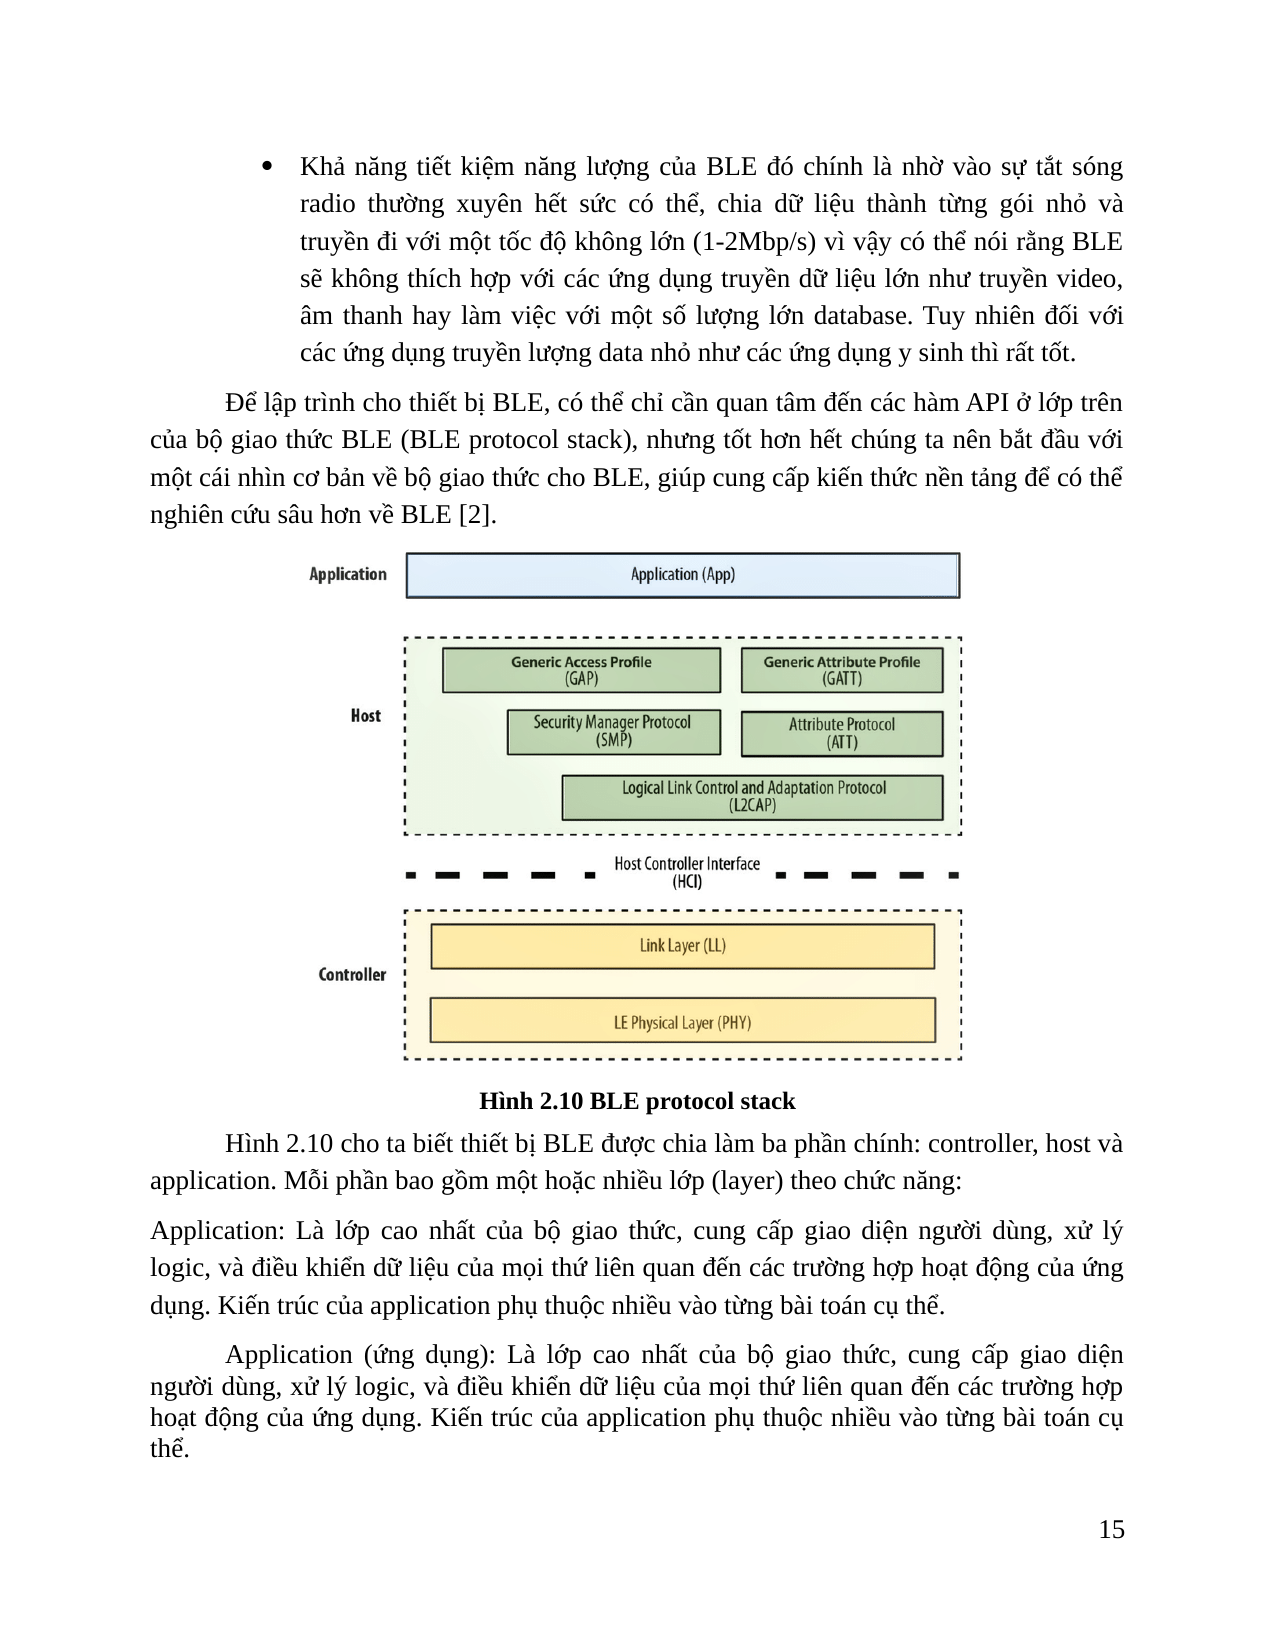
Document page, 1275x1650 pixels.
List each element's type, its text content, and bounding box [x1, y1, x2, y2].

text Application (ứng dụng): Là lớp cao nhất của bộ giao thức, cung cấp giao diện người dùng, xử lý logic, và điều khiển dữ liệu của mọi thứ liên quan đến các trường hợp hoạt động của ứng dụng. Kiến trúc của application phụ thuộc nhiều vào từng bài toán cụ thể. [150, 1339, 1125, 1463]
list Khả năng tiết kiệm năng lượng của BLE đó chính là nhờ vào sự tắt sóng radio thường xuyên hết sức có thể, chia dữ liệu thành từng gói nhỏ và truyền đi với một tốc độ không lớn (1-2Mbp/s) vì vậy có thể nói rằng BLE sẽ không thích hợp với các ứng dụng truyền dữ liệu lớn như truyền video, âm thanh hay làm việc với một số lượng lớn database. Tuy nhiên đối với các ứng dụng truyền lượng data nhỏ như các ứng dụng y sinh thì rất tốt. [262, 150, 1125, 368]
text Application: Là lớp cao nhất của bộ giao thức, cung cấp giao diện người dùng, xử lý logic, và điều khiển dữ liệu của mọi thứ liên quan đến các trường hợp hoạt động của ứng dụng. Kiến trúc của application phụ thuộc nhiều vào từng bài toán cụ thể. [150, 1283, 1125, 1320]
text Để lập trình cho thiết bị BLE, có thể chỉ cần quan tâm đến các hàm API ở lớp trên của bộ giao thức BLE (BLE protocol stack), nhưng tốt hơn hết chúng ta nên bắt đầu với một cái nhìn cơ bản về bộ giao thức cho BLE, giúp cung cấp kiến thức nền tảng để có thể nghiên cứu sâu hơn về BLE . [150, 492, 1125, 529]
picture [304, 548, 971, 1068]
text Để lập trình cho thiết bị BLE, có thể chỉ cần quan tâm đến các hàm API ở lớp trên của bộ giao thức BLE (BLE protocol stack), nhưng tốt hơn hết chúng ta nên bắt đầu với một cái nhìn cơ bản về bộ giao thức cho BLE, giúp cung cấp kiến thức nền tảng để có thể nghiên cứu sâu hơn về BLE . [150, 386, 1125, 424]
text Hình 2.10 cho ta biết thiết bị BLE được chia làm ba phần chính: controller, host và application. Mỗi phần bao gồm một hoặc nhiều lớp (layer) theo chức năng: [150, 1127, 1125, 1196]
